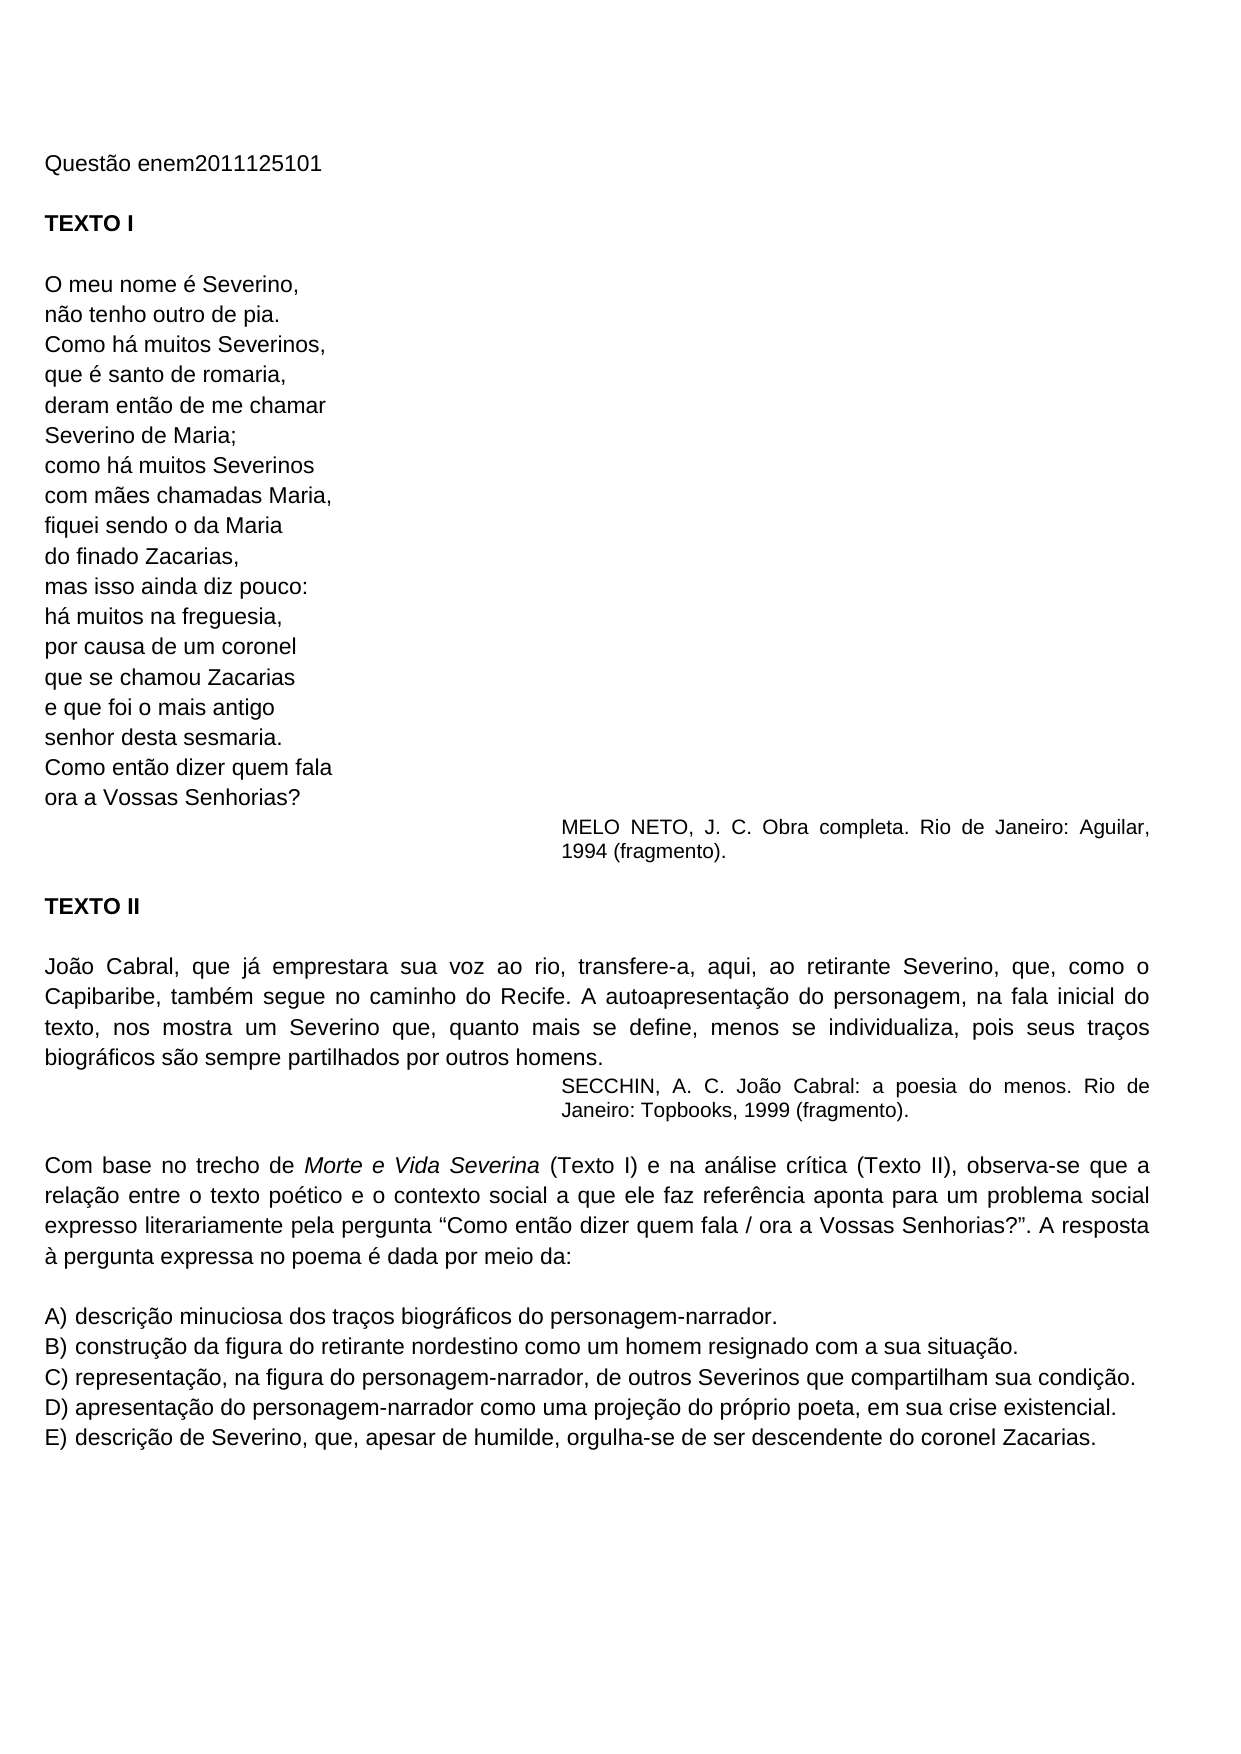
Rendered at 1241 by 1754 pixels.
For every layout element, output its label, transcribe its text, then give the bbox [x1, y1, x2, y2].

text Com base no trecho de Morte e Vida Severina (Texto I) e na análise crítica (Texto II), observa-se que a relação entre o texto poético e o contexto social a que ele faz referência aponta para um problema social expresso literariamente pela pergunta “Como então dizer quem fala / ora a Vossas Senhorias?”. A resposta à pergunta expressa no poema é dada por meio da: [44, 1152, 1151, 1269]
list descrição de Severino, que, apesar de humilde, orgulha-se de ser descendente do coronel Zacarias. [44, 1424, 1151, 1450]
text Como há muitos Severinos, [44, 331, 1090, 358]
list construção da figura do retirante nordestino como um homem resignado com a sua situação. [44, 1333, 1151, 1360]
text SECCHIN, A. C. João Cabral: a poesia do menos. Rio de Janeiro: Topbooks, 1999 (fragmento). [561, 1074, 1151, 1122]
text por causa de um coronel [44, 633, 1090, 660]
text e que foi o mais antigo [44, 694, 1090, 720]
text MELO NETO, J. C. Obra completa. Rio de Janeiro: Aguilar, 1994 (fragmento). [561, 814, 1151, 862]
text que se chamou Zacarias [44, 663, 1090, 690]
text que é santo de romaria, [44, 361, 1090, 388]
text Questão enem2011125101 [44, 150, 1151, 176]
text do finado Zacarias, [44, 543, 1090, 569]
list apresentação do personagem-narrador como uma projeção do próprio poeta, em sua crise existencial. [44, 1394, 1151, 1420]
text não tenho outro de pia. [44, 301, 1090, 327]
text com mães chamadas Maria, [44, 482, 1090, 509]
text O meu nome é Severino, [44, 271, 1090, 297]
text TEXTO I [44, 210, 1090, 237]
text deram então de me chamar [44, 392, 1090, 418]
list descrição minuciosa dos traços biográficos do personagem-narrador. [44, 1303, 1151, 1329]
text TEXTO II [44, 893, 1151, 919]
text senhor desta sesmaria. [44, 724, 1090, 750]
text ora a Vossas Senhorias? [44, 784, 1090, 811]
text João Cabral, que já emprestara sua voz ao rio, transfere-a, aqui, ao retirante Severino, que, como o Capibaribe, também segue no caminho do Recife. A autoapresentação do personagem, na fala inicial do texto, nos mostra um Severino que, quanto mais se define, menos se individualiza, pois seus traços biográficos são sempre partilhados por outros homens. [44, 953, 1151, 1070]
list representação, na figura do personagem-narrador, de outros Severinos que compartilham sua condição. [44, 1363, 1151, 1390]
text há muitos na freguesia, [44, 603, 1090, 629]
text fiquei sendo o da Maria [44, 512, 1090, 539]
text Severino de Maria; [44, 422, 1090, 448]
text Como então dizer quem fala [44, 754, 1090, 781]
text como há muitos Severinos [44, 452, 1090, 478]
text mas isso ainda diz pouco: [44, 573, 1090, 599]
